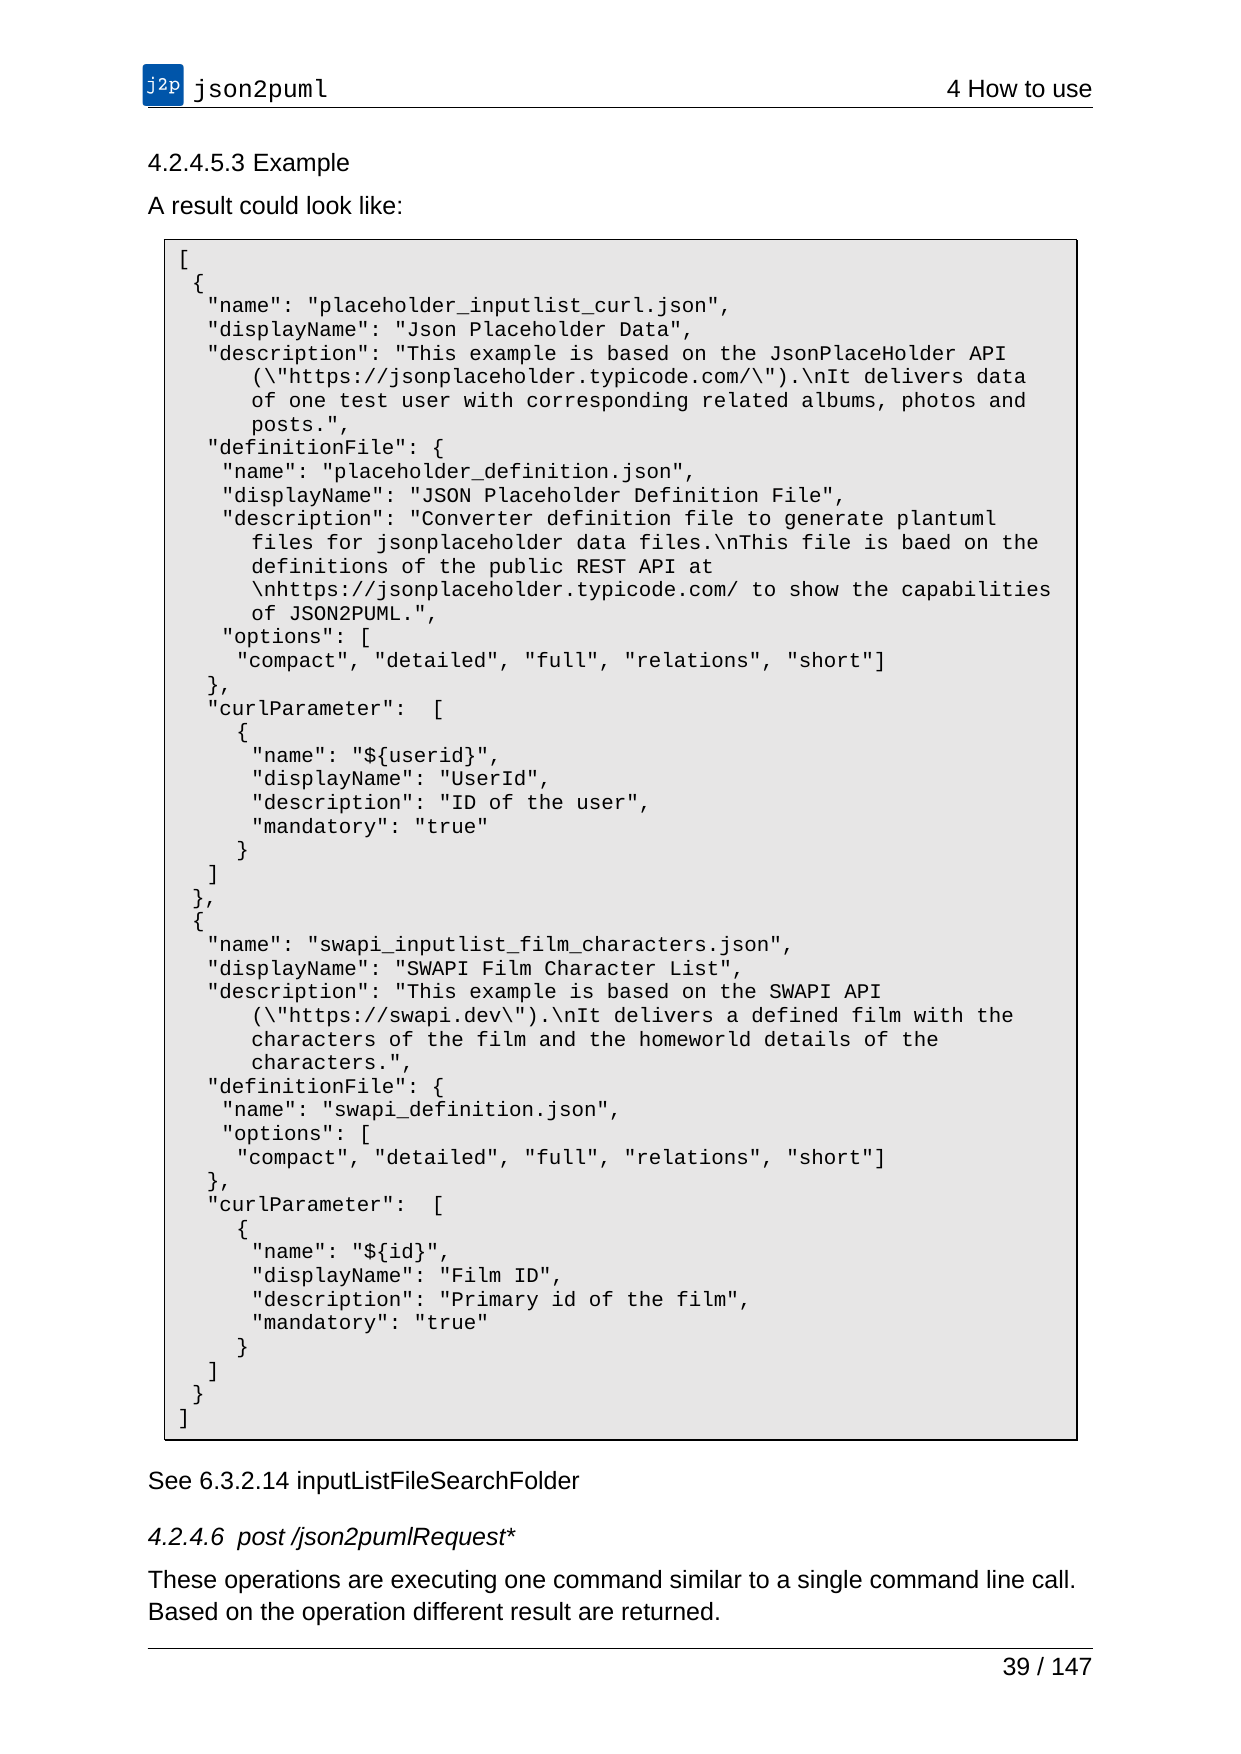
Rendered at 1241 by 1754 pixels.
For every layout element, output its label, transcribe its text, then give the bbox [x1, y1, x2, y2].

subtitle post /json2pumlRequest* [148, 1522, 1093, 1551]
text "definitionFile": { [165, 1066, 1076, 1090]
text "description": "This example is based on the JsonPlaceHolder API (\"https://jsonplaceholder.typicode.com/\").\nIt delivers data of one test user with corresponding related albums, photos and posts.", [165, 333, 1076, 428]
text "name": "placeholder_definition.json", [165, 452, 1076, 475]
text A result could look like: [148, 191, 1093, 220]
text "mandatory": "true" [165, 806, 1076, 830]
text } [165, 1327, 1076, 1350]
text ] [165, 1350, 1076, 1374]
text "options": [ [165, 617, 1076, 641]
text } [165, 1374, 1076, 1397]
text "description": "Converter definition file to generate plantuml files for jsonplaceholder data files.\nThis file is baed on the definitions of the public REST API at \nhttps://jsonplaceholder.typicode.com/ to show the capabilities of JSON2PUML.", [165, 499, 1076, 617]
text ] [165, 854, 1076, 877]
text } [165, 830, 1076, 854]
text "compact", "detailed", "full", "relations", "short"] [165, 1137, 1076, 1161]
text "mandatory": "true" [165, 1303, 1076, 1327]
text "description": "Primary id of the film", [165, 1279, 1076, 1303]
text { [165, 712, 1076, 735]
text "displayName": "UserId", [165, 759, 1076, 783]
picture [142, 64, 184, 106]
text "name": "swapi_inputlist_film_characters.json", [165, 924, 1076, 948]
text "name": "swapi_definition.json", [165, 1090, 1076, 1114]
text "name": "${id}", [165, 1232, 1076, 1256]
text "options": [ [165, 1114, 1076, 1137]
text "curlParameter": [ [165, 688, 1076, 712]
text "definitionFile": { [165, 428, 1076, 452]
text "displayName": "JSON Placeholder Definition File", [165, 475, 1076, 499]
text "description": "This example is based on the SWAPI API (\"https://swapi.dev\").\nIt delivers a defined film with the characters of the film and the homeworld details of the characters.", [165, 972, 1076, 1066]
text "displayName": "Json Placeholder Data", [165, 310, 1076, 333]
text [ [165, 240, 1076, 262]
text These operations are executing one command similar to a single command line call. Based on the operation different result are returned. [148, 1566, 1093, 1625]
text { [165, 901, 1076, 924]
text { [165, 1208, 1076, 1232]
text "name": "placeholder_inputlist_curl.json", [165, 286, 1076, 310]
text See 6.3.2.14 inputListFileSearchFolder [148, 1466, 1093, 1495]
text }, [165, 877, 1076, 901]
text }, [165, 664, 1076, 688]
text ] [165, 1397, 1076, 1439]
text "name": "${userid}", [165, 735, 1076, 759]
text "description": "ID of the user", [165, 783, 1076, 806]
text "displayName": "Film ID", [165, 1256, 1076, 1279]
subtitle Example [148, 148, 1093, 176]
text }, [165, 1161, 1076, 1185]
text "curlParameter": [ [165, 1185, 1076, 1208]
text "compact", "detailed", "full", "relations", "short"] [165, 641, 1076, 664]
text "displayName": "SWAPI Film Character List", [165, 948, 1076, 972]
text { [165, 262, 1076, 286]
